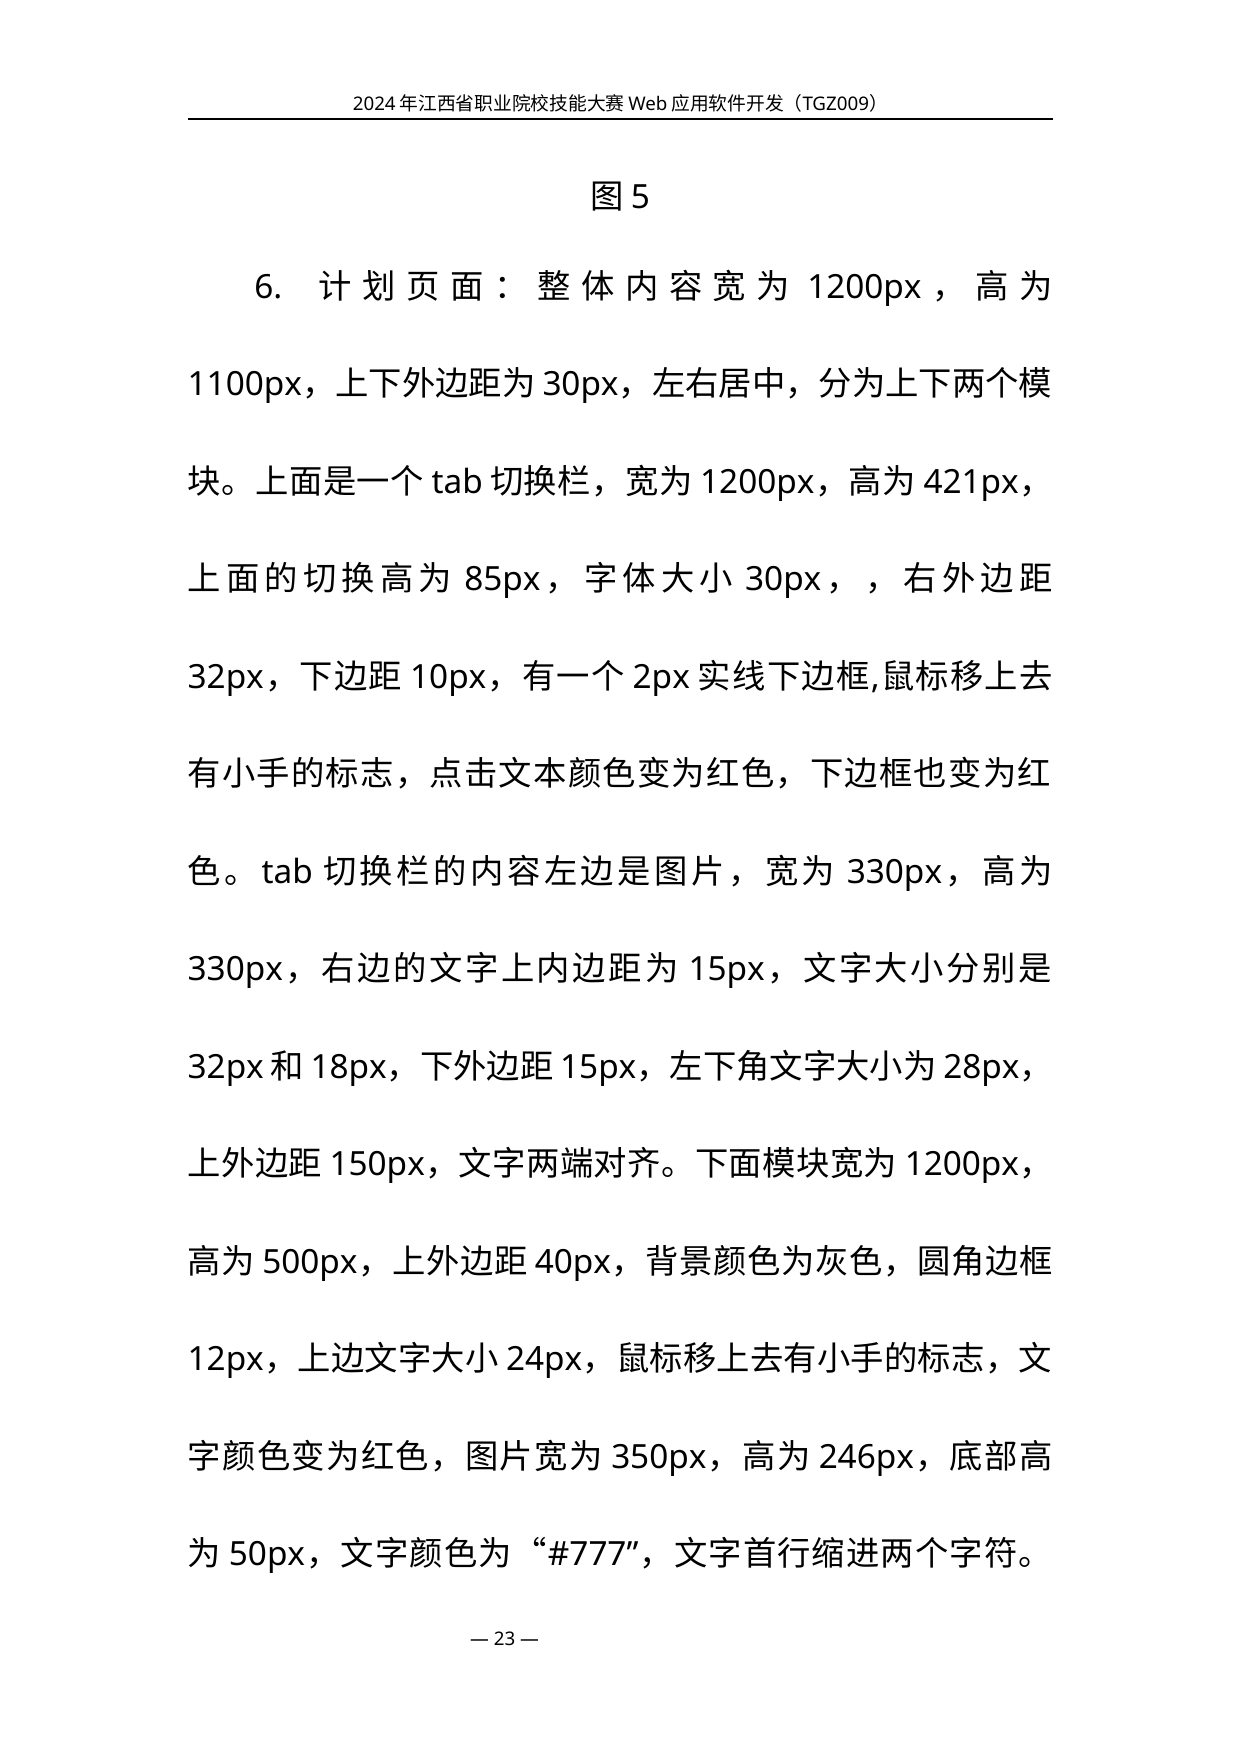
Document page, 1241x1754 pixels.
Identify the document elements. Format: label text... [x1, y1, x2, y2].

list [187, 251, 1053, 1584]
list 图5 [187, 162, 1053, 227]
